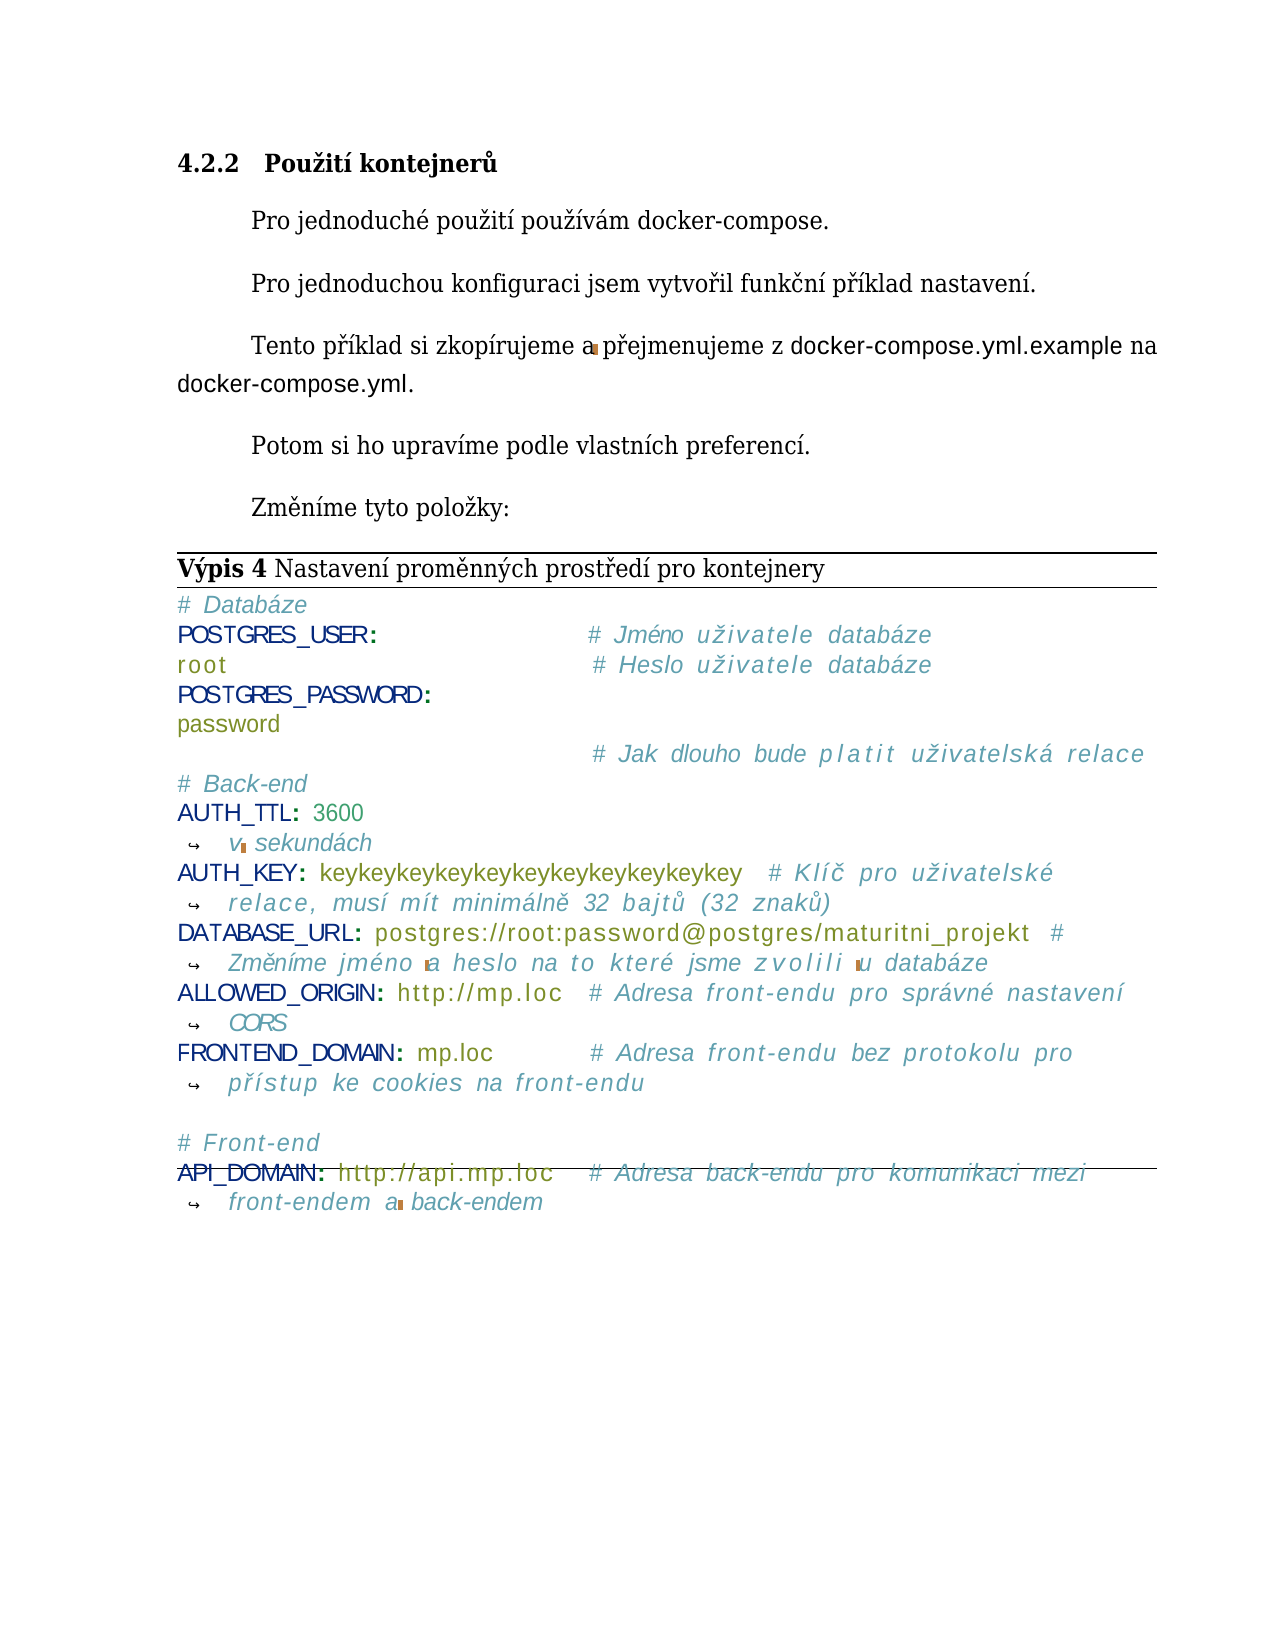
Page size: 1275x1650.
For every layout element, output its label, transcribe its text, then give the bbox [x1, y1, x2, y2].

text Pro jednoduchou konfiguraci jsem vytvořil funkční příklad nastavení. [251, 269, 1188, 298]
text DATABASE_URL: postgres://root:password@postgres/maturitni_projekt # ↪ Změníme jméno a heslo na to které jsme zvolili u databáze [177, 918, 1070, 977]
text FRONTEND_DOMAIN: mp.loc # Adresa front-endu bez protokolu pro ↪ přístup ke cookies na front-endu [177, 1038, 1081, 1096]
text Výpis 4 Nastavení proměnných prostředí pro kontejnery [177, 554, 1188, 583]
text # Front-end [177, 1127, 1188, 1156]
text Potom si ho upravíme podle vlastních preferencí. [251, 431, 1188, 460]
text 4.2.2 Použití kontejnerů [177, 149, 1188, 178]
text Tento příklad si zkopírujeme a přejmenujeme z docker-compose.yml.example na docker-compose.yml. [177, 331, 1164, 398]
text Pro jednoduché použití používám docker-compose. [251, 206, 1188, 235]
text # Back-end AUTH_TTL: 3600 [177, 769, 364, 826]
text Změníme tyto položky: [251, 493, 1188, 523]
text POSTGRES_PASSWORD: password [177, 680, 526, 737]
text # Jak dlouho bude platit uživatelská relace [592, 740, 1188, 768]
text ALLOWED_ORIGIN: http://mp.loc # Adresa front-endu pro správné nastavení ↪ CORS [177, 978, 1132, 1037]
text # Jméno uživatele databáze # Heslo uživatele databáze [587, 620, 931, 679]
text AUTH_KEY: keykeykeykeykeykeykeykeykeykeykey # Klíč pro uživatelské ↪ relace, musí mít minimálně 32 bajtů (32 znaků) [177, 858, 1063, 917]
text # Databáze POSTGRES_USER: root [177, 590, 428, 679]
text ↪ v sekundách [188, 828, 1188, 857]
text API_DOMAIN: http://api.mp.loc # Adresa back-endu pro komunikaci mezi ↪ front-endem a back-endem [177, 1157, 1092, 1216]
